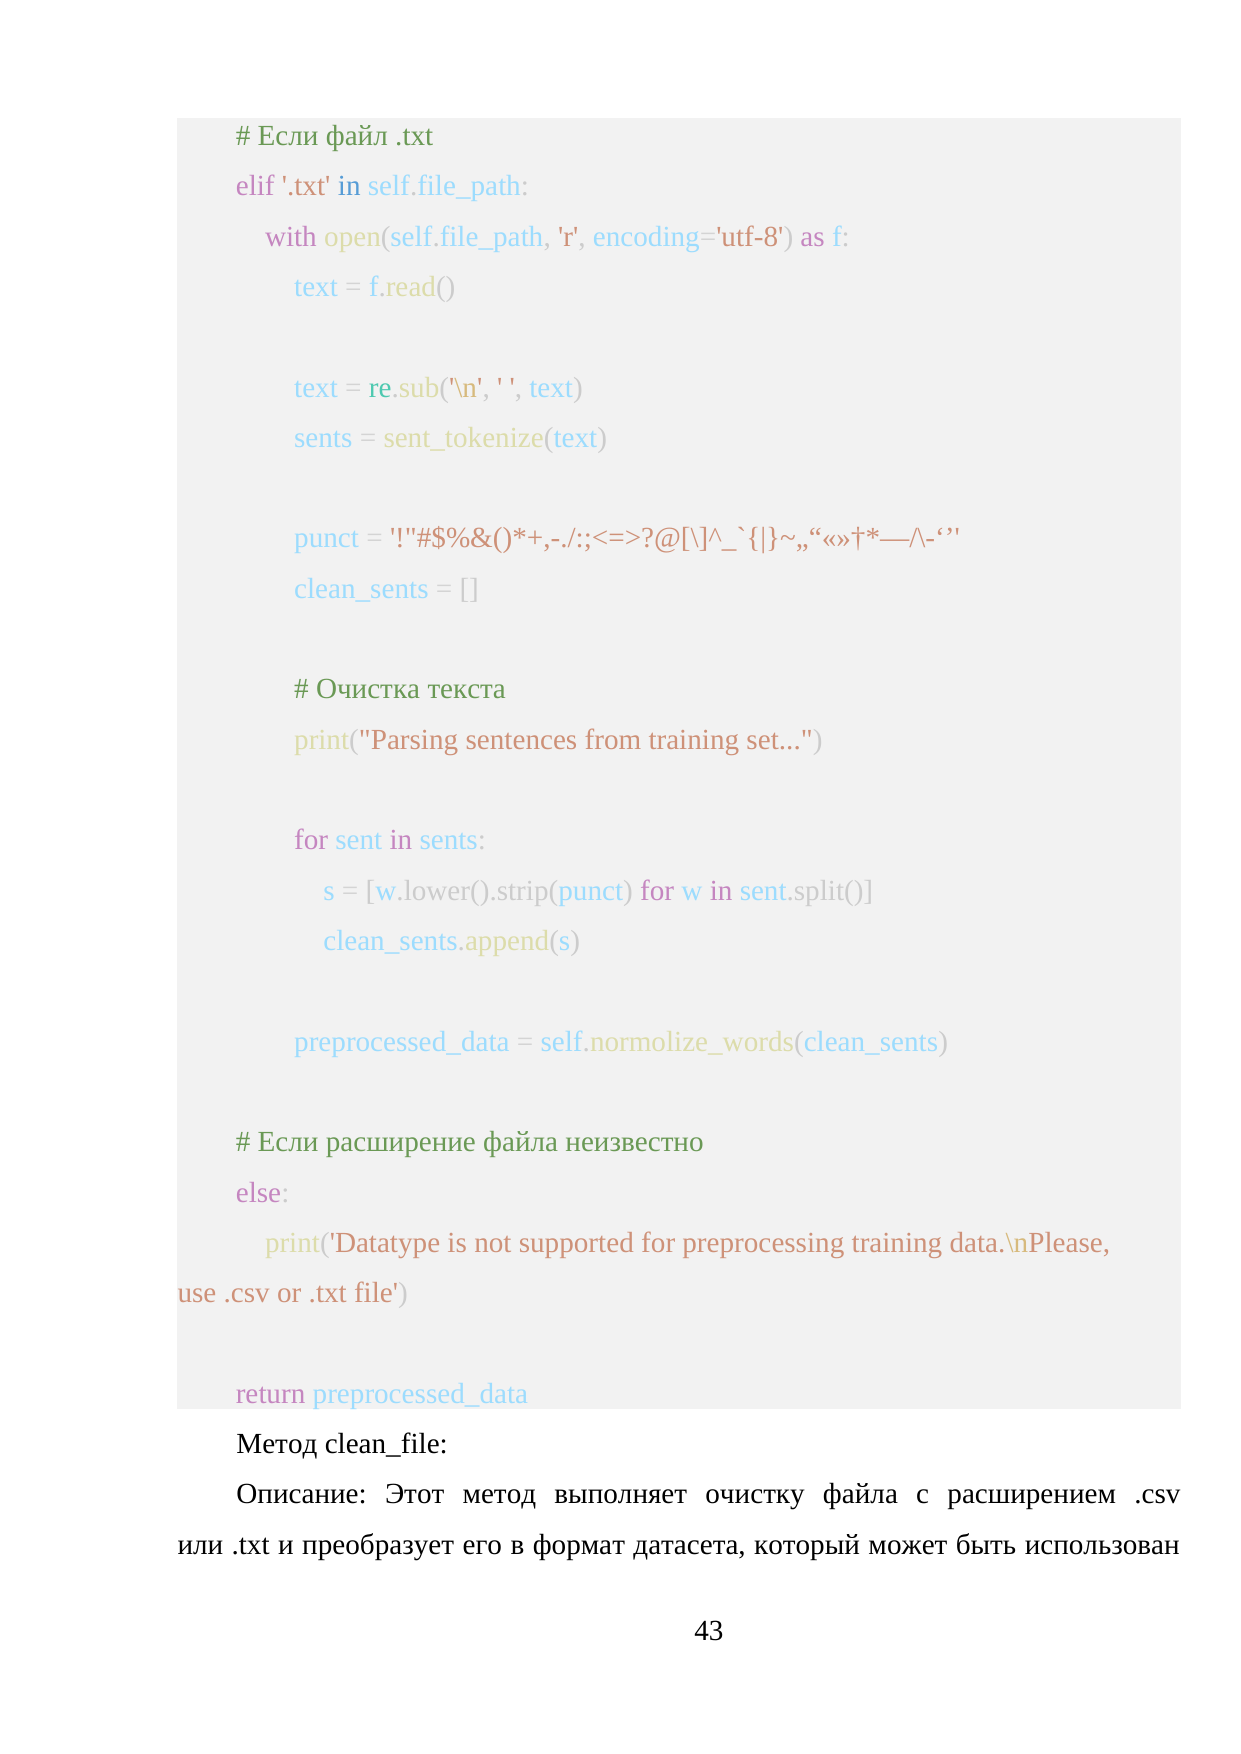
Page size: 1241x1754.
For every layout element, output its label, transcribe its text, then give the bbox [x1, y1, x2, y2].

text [177, 1477, 1181, 1560]
text # Если файл .txt [177, 118, 1181, 152]
text # Очистка текста [177, 672, 1181, 705]
text for sent in sents: [177, 822, 1181, 856]
text else: [177, 1175, 1181, 1208]
text elif '.txt' in self.file_path: [177, 168, 1181, 202]
text clean_sents = [] [177, 571, 1181, 604]
text punct = '!"#$%&()*+,-./:;<=>?@[\]^_`{|}~„“«»†*—/\-‘’' [177, 521, 1181, 554]
text clean_sents.append(s) [177, 923, 1181, 957]
text print('Datatype is not supported for preprocessing training data.\nPlease, use .csv or .txt file') [177, 1225, 1181, 1309]
text text = f.read() [177, 269, 1181, 303]
text # Если расширение файла неизвестно [177, 1124, 1181, 1158]
text sents = sent_tokenize(text) [177, 420, 1181, 453]
text print("Parsing sentences from training set...") [177, 722, 1181, 755]
text preprocessed_data = self.normolize_words(clean_sents) [177, 1024, 1181, 1057]
text Метод clean_file: [177, 1426, 1181, 1460]
text s = [w.lower().strip(punct) for w in sent.split()] [177, 873, 1181, 906]
text with open(self.file_path, 'r', encoding='utf-8') as f: [177, 219, 1181, 252]
text text = re.sub('\n', ' ', text) [177, 370, 1181, 403]
text return preprocessed_data [177, 1376, 1181, 1409]
